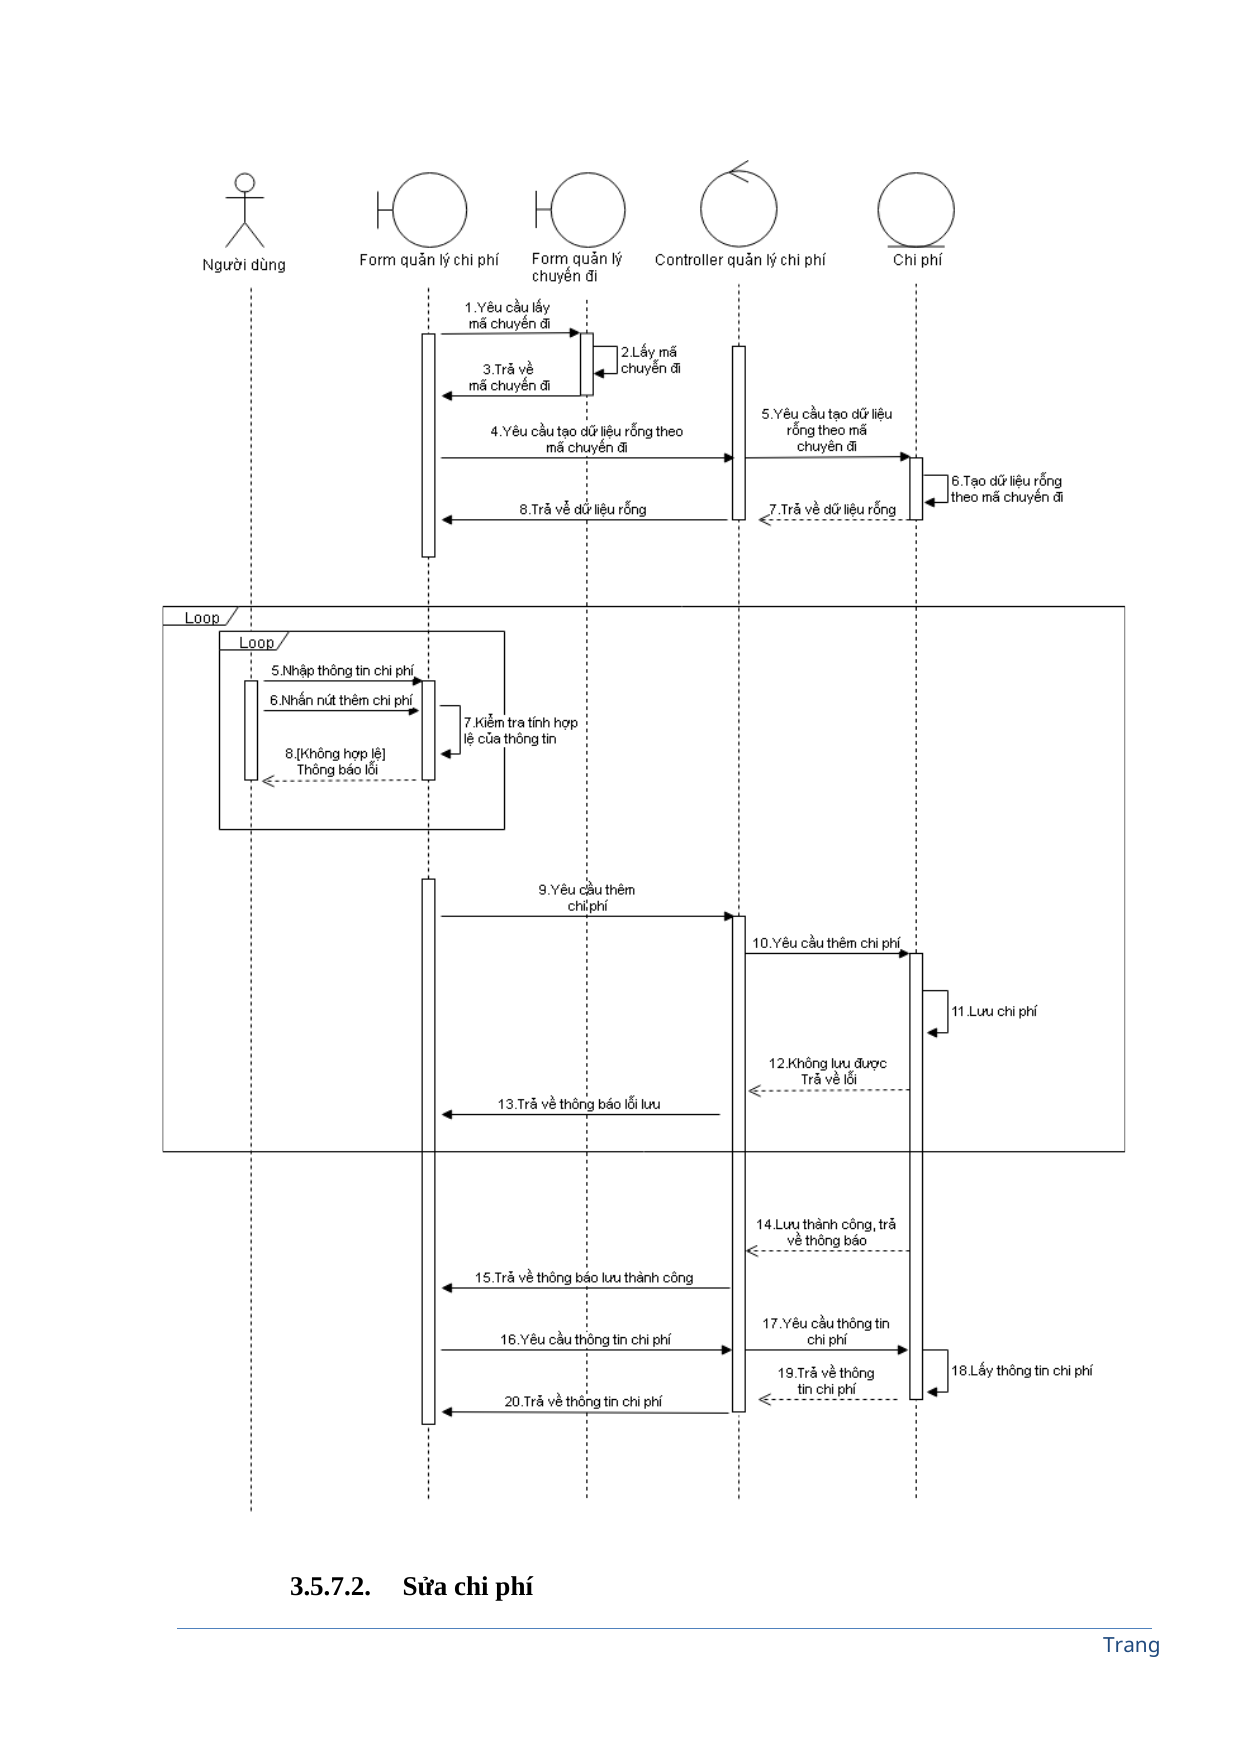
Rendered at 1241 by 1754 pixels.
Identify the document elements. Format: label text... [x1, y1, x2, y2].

picture [162, 160, 1125, 1513]
list Sửa chi phí [290, 1570, 1152, 1601]
